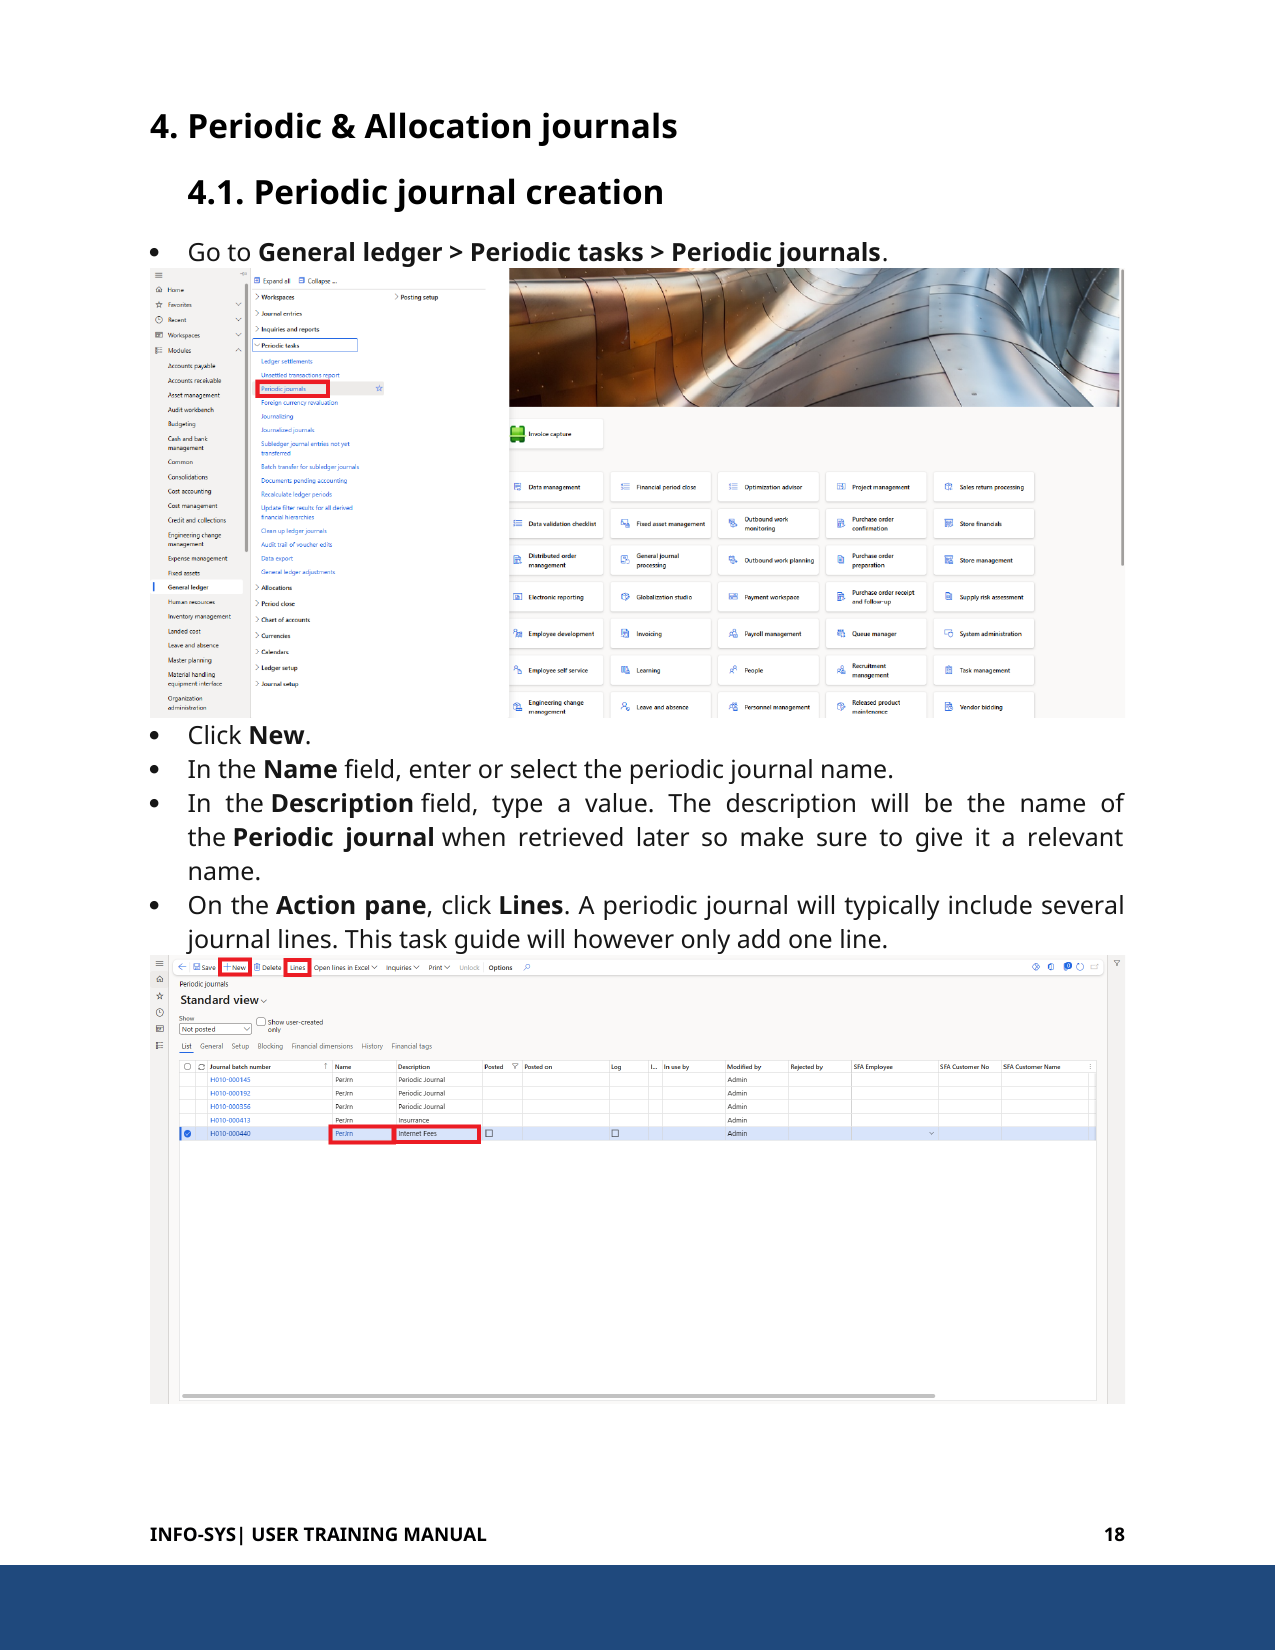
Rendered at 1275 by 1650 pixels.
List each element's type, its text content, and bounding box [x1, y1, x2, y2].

picture [0, 1565, 1275, 1650]
picture [150, 955, 1125, 1404]
list Click New. [150, 718, 1125, 751]
list Go to General ledger > Periodic tasks > Periodic journals. [150, 234, 1125, 268]
list In the Name field, enter or select the periodic journal name. [150, 751, 1125, 785]
list In the Description field, type a value. The description will be the name of the Periodic journal when retrieved later so make sure to give it a relevant name. [150, 785, 1125, 888]
list On the Action pane, click Lines. A periodic journal will typically include several journal lines. This task guide will however only add one line. [150, 888, 1125, 955]
subtitle 4. Periodic & Allocation journals [150, 103, 1125, 148]
picture [150, 268, 1125, 718]
subtitle 4.1. Periodic journal creation [187, 169, 1125, 214]
